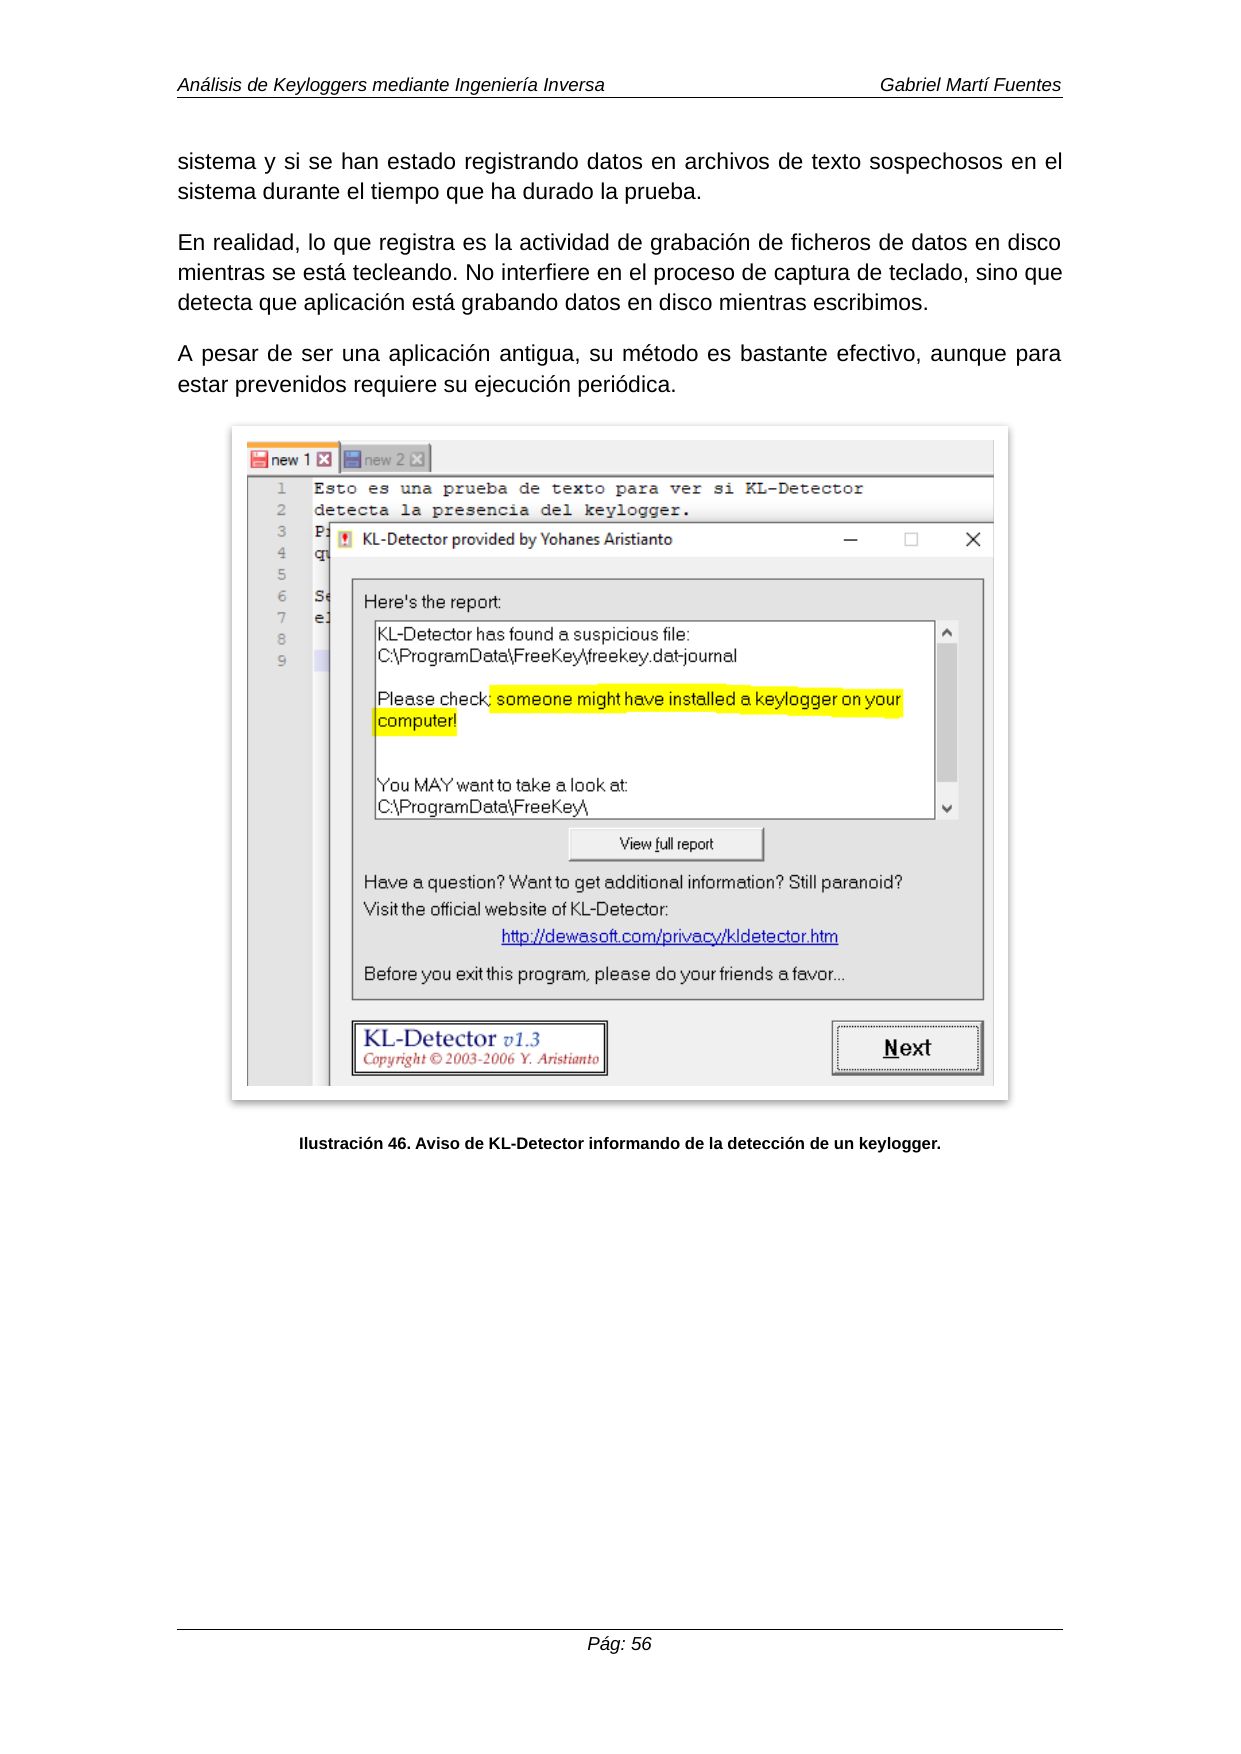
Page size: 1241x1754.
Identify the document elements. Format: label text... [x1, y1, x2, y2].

text Ilustración 46. Aviso de KL-Detector informando de la detección de un keylogger. [177, 1134, 1063, 1153]
text En realidad, lo que registra es la actividad de grabación de ficheros de datos en disco mientras se está tecleando. No interfiere en el proceso de captura de teclado, sino que detecta que aplicación está grabando datos en disco mientras escribimos. [177, 229, 1063, 316]
text A pesar de ser una aplicación antigua, su método es bastante efectivo, aunque para estar prevenidos requiere su ejecución periódica. [177, 340, 1063, 397]
picture [247, 440, 994, 1086]
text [177, 148, 1063, 204]
